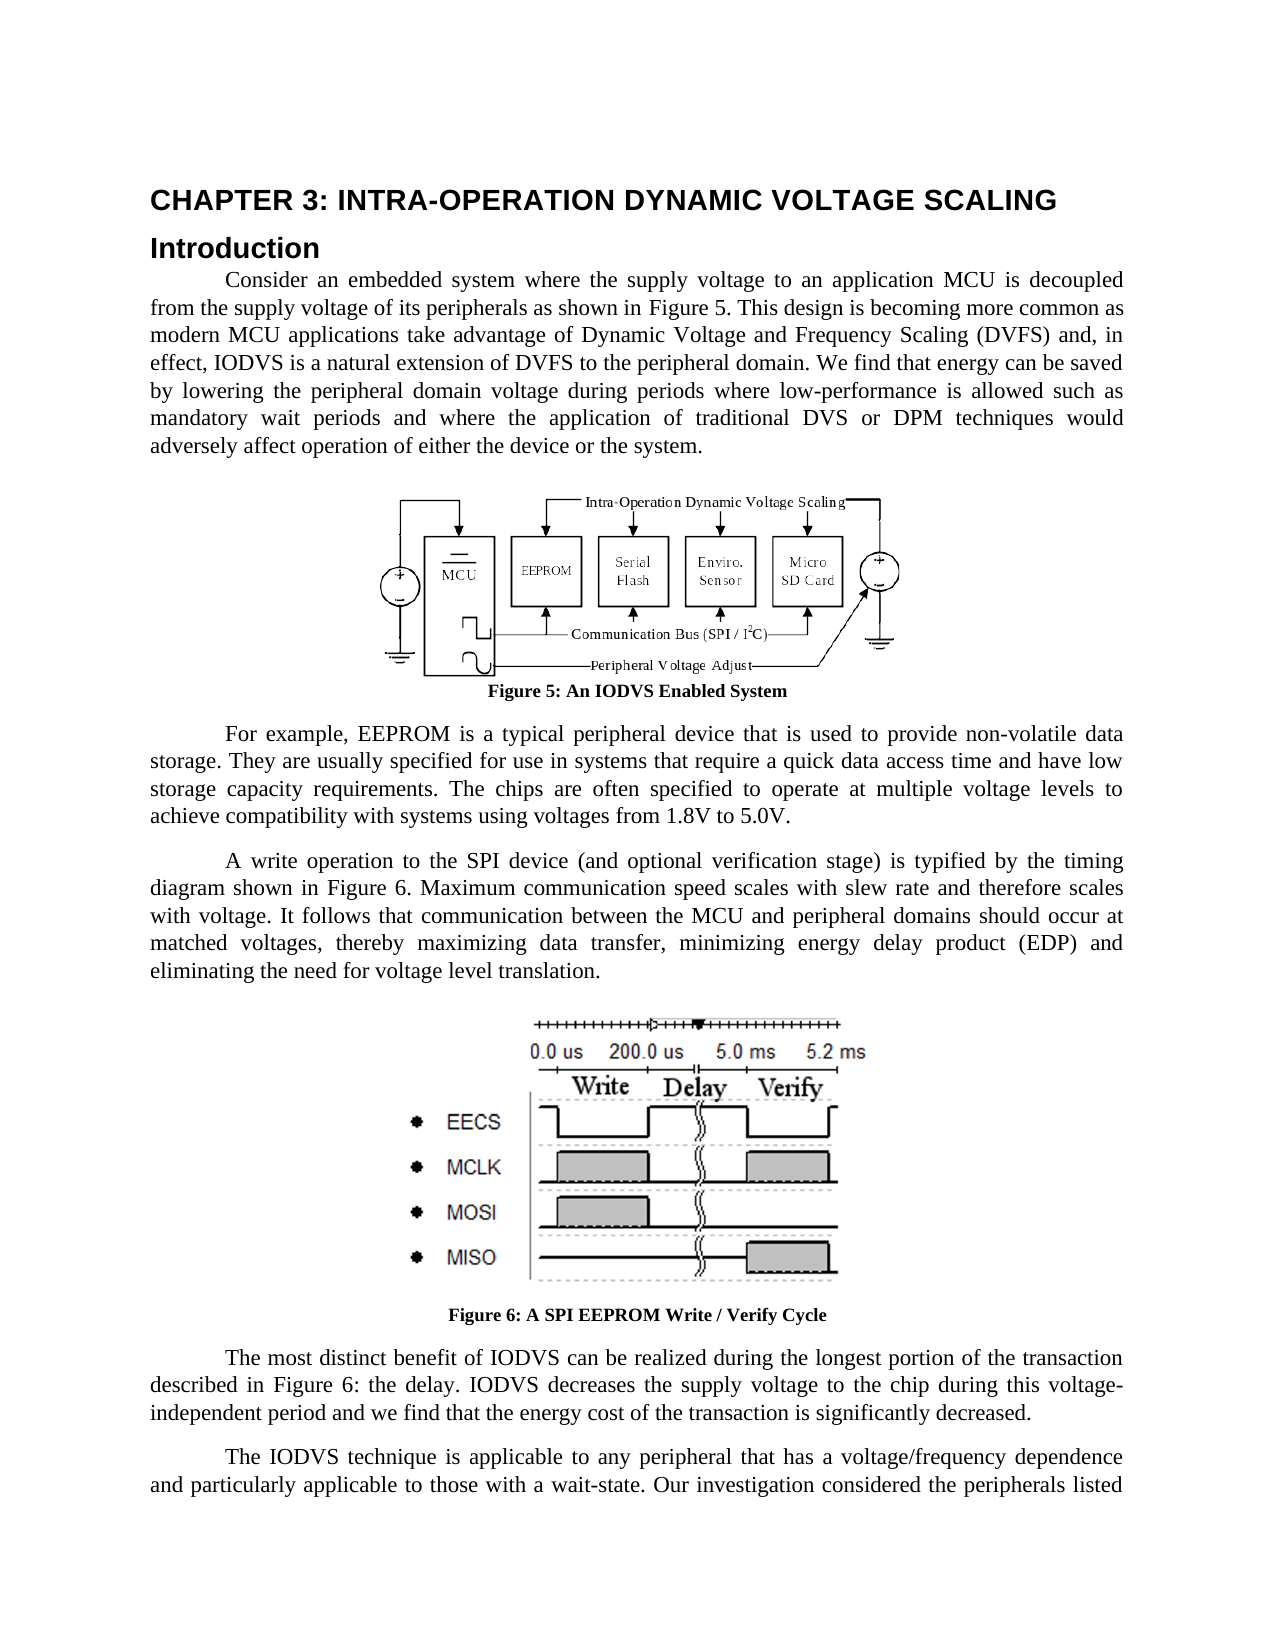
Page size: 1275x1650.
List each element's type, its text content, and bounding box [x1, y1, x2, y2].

text A write operation to the SPI device (and optional verification stage) is typified by the timing diagram shown in Figure 6. Maximum communication speed scales with slew rate and therefore scales with voltage. It follows that communication between the MCU and peripheral domains should occur at matched voltages, thereby maximizing data transfer, minimizing energy delay product (EDP) and eliminating the need for voltage level translation. [150, 847, 1125, 983]
subtitle Introduction [150, 231, 1125, 264]
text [150, 1443, 1125, 1497]
subtitle Chapter 3: Intra-Operation Dynamic Voltage Scaling [150, 183, 1125, 217]
text The most distinct benefit of IODVS can be realized during the longest portion of the transaction described in Figure 6: the delay. IODVS decreases the supply voltage to the chip during this voltage-independent period and we find that the energy cost of the transaction is significantly decreased. [150, 1344, 1125, 1425]
text Consider an embedded system where the supply voltage to an application MCU is decoupled from the supply voltage of its peripherals as shown in Figure 5. This design is becoming more common as modern MCU applications take advantage of Dynamic Voltage and Frequency Scaling (DVFS) and, in effect, IODVS is a natural extension of DVFS to the peripheral domain. We find that energy can be saved by lowering the peripheral domain voltage during periods where low-performance is allowed such as mandatory wait periods and where the application of traditional DVS or DPM techniques would adversely affect operation of either the device or the system. [150, 266, 1125, 458]
text For example, EEPROM is a typical peripheral device that is used to provide non-volatile data storage. They are usually specified for use in systems that require a quick data access time and have low storage capacity requirements. The chips are often specified to operate at multiple voltage levels to achieve compatibility with systems using voltages from 1.8V to 5.0V. [150, 719, 1125, 829]
picture [400, 1001, 875, 1305]
